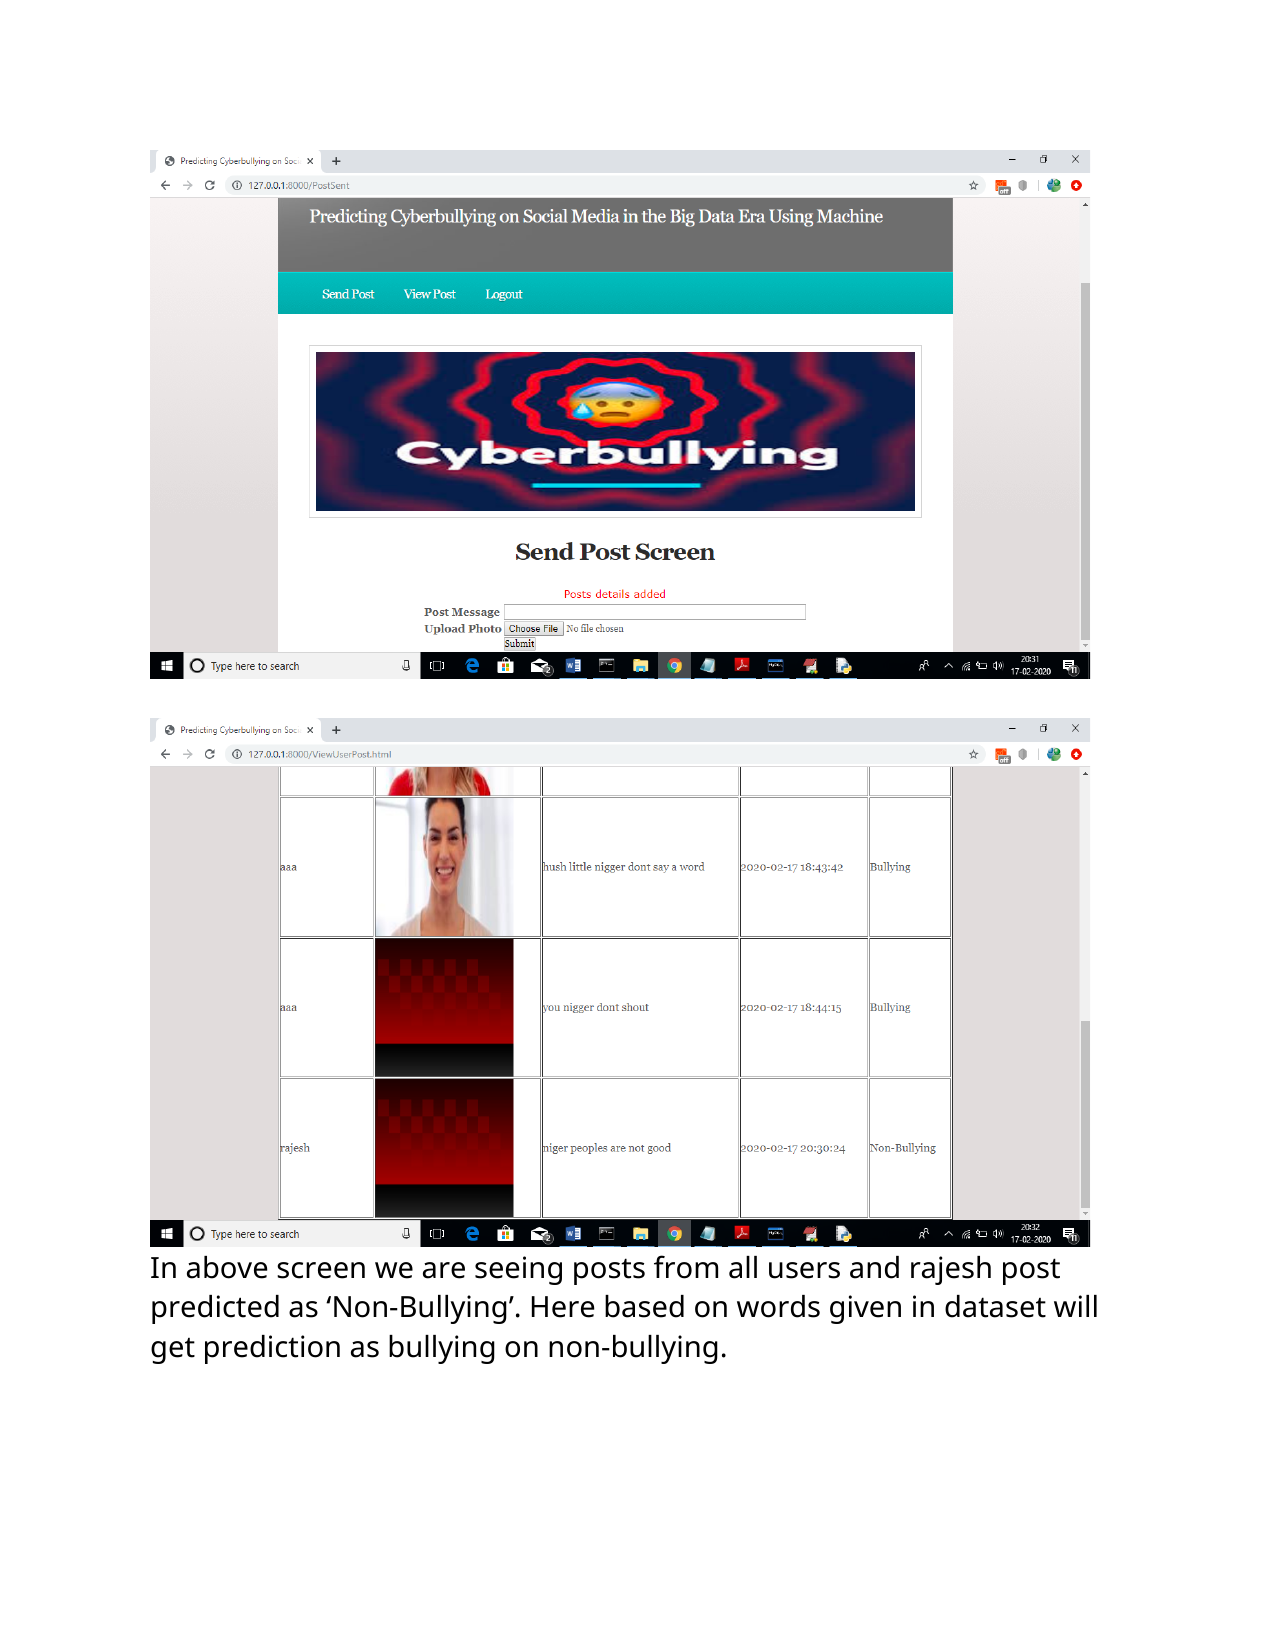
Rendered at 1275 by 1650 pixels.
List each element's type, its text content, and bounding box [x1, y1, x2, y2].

text In above screen we are seeing posts from all users and rajesh post predicted as ‘Non-Bullying’. Here based on words given in dataset will get prediction as bullying on non-bullying. [150, 1247, 1125, 1366]
picture [150, 718, 1091, 1247]
picture [150, 150, 1091, 679]
